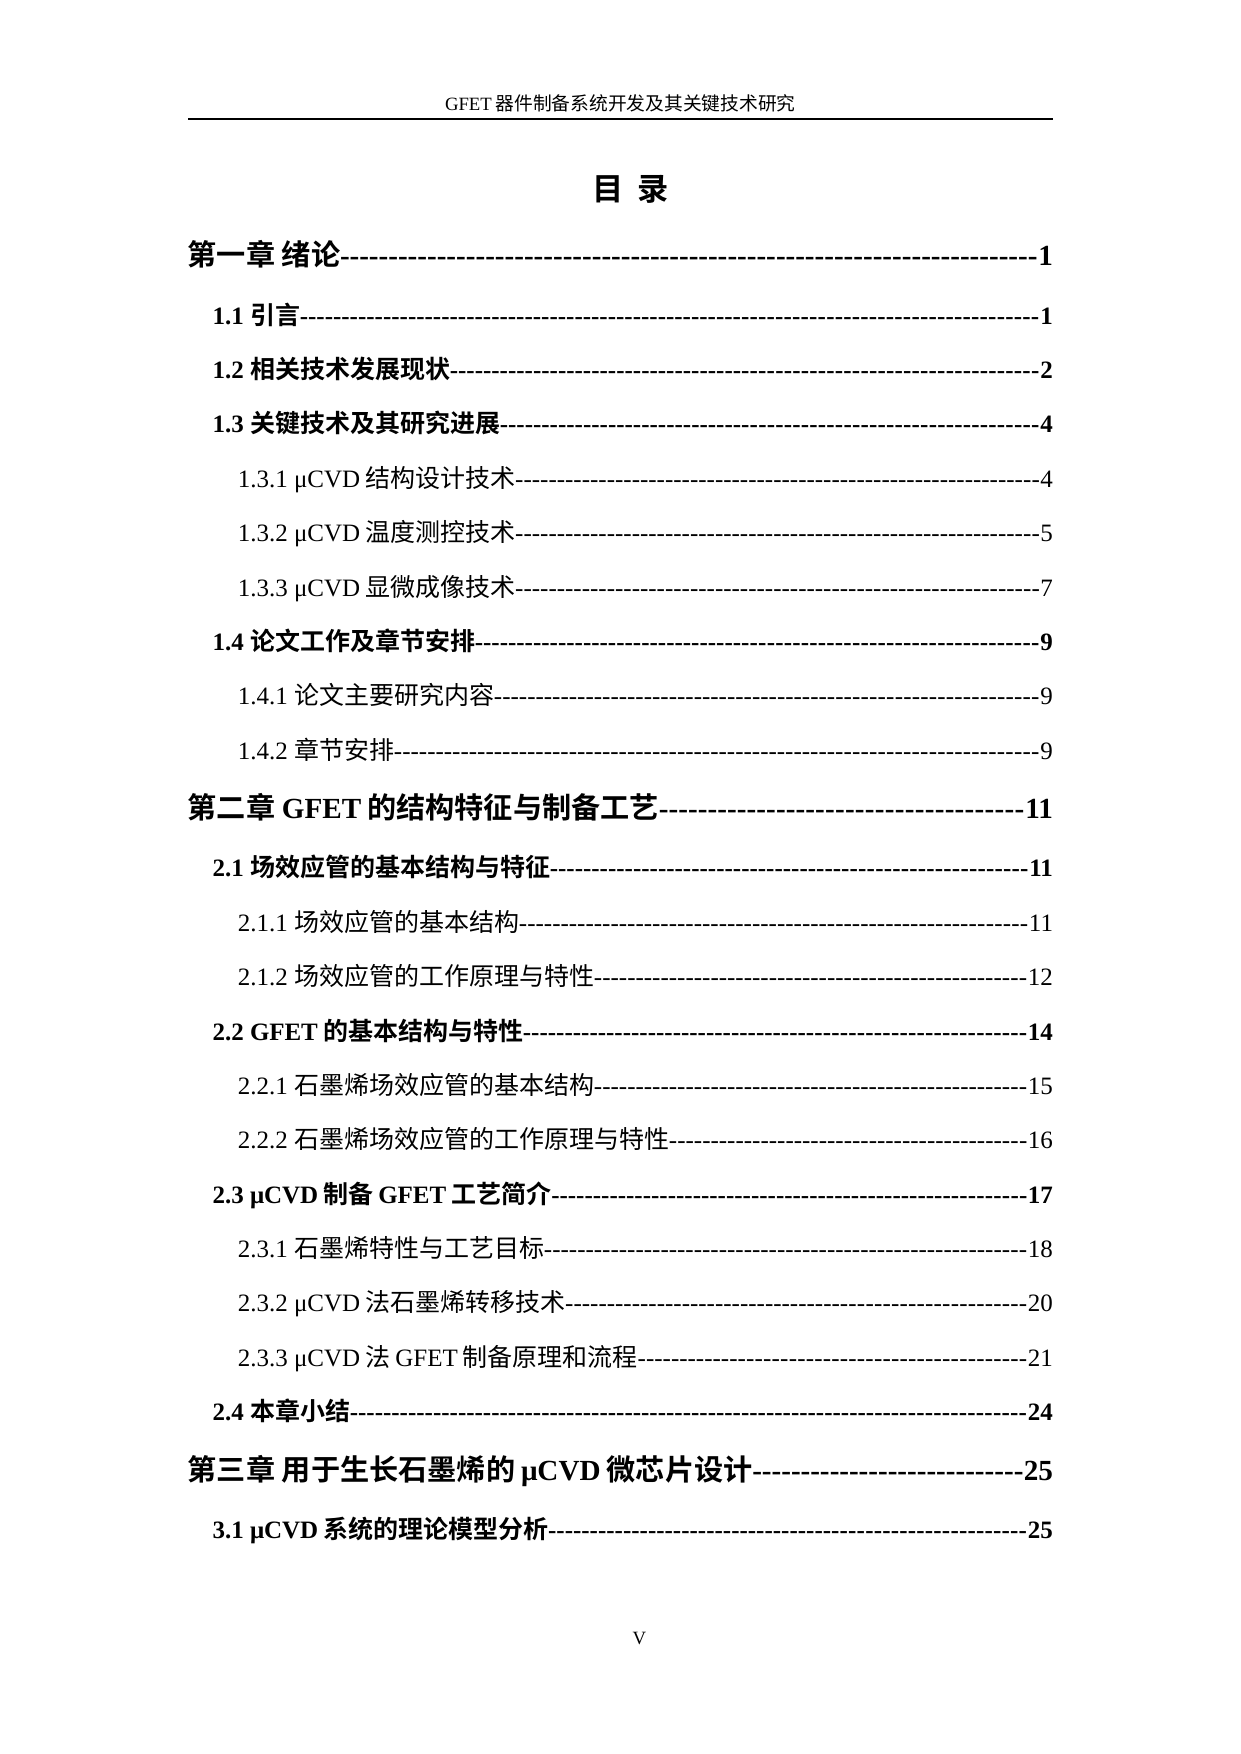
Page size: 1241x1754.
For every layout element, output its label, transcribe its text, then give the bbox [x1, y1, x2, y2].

text 2.4 本章小结 24 [212, 1392, 1053, 1428]
text 1.3.3 μCVD显微成像技术 7 [238, 567, 1053, 603]
text 目 录 [187, 164, 1053, 209]
text 1.4 论文工作及章节安排 9 [212, 621, 1053, 658]
text 1.2 相关技术发展现状 2 [212, 349, 1053, 386]
text 2.2 GFET的基本结构与特性 14 [212, 1011, 1053, 1047]
text 1.3.2 μCVD温度测控技术 5 [238, 513, 1053, 549]
text 3.1 μCVD系统的理论模型分析 25 [212, 1509, 1053, 1546]
text 1.4.2 章节安排 9 [238, 730, 1053, 766]
text 2.2.1 石墨烯场效应管的基本结构 15 [238, 1065, 1053, 1102]
text 第一章 绪论 1 [187, 232, 1053, 274]
text 1.1 引言 1 [212, 295, 1053, 331]
text 2.1.1 场效应管的基本结构 11 [238, 902, 1053, 938]
text 2.3.1 石墨烯特性与工艺目标 18 [238, 1228, 1053, 1265]
text 2.2.2 石墨烯场效应管的工作原理与特性 16 [238, 1120, 1053, 1156]
text 2.3 μCVD制备GFET工艺简介 17 [212, 1174, 1053, 1210]
text 1.3 关键技术及其研究进展 4 [212, 404, 1053, 440]
text 2.3.2 μCVD法石墨烯转移技术 20 [238, 1283, 1053, 1319]
text 1.3.1 μCVD结构设计技术 4 [238, 458, 1053, 494]
text 第三章 用于生长石墨烯的μCVD微芯片设计 25 [187, 1446, 1053, 1488]
text 2.1 场效应管的基本结构与特征 11 [212, 848, 1053, 884]
text 第二章 GFET的结构特征与制备工艺 11 [187, 784, 1053, 827]
text 2.3.3 μCVD法GFET制备原理和流程 21 [238, 1337, 1053, 1373]
text 2.1.2 场效应管的工作原理与特性 12 [238, 957, 1053, 993]
text 1.4.1 论文主要研究内容 9 [238, 676, 1053, 712]
